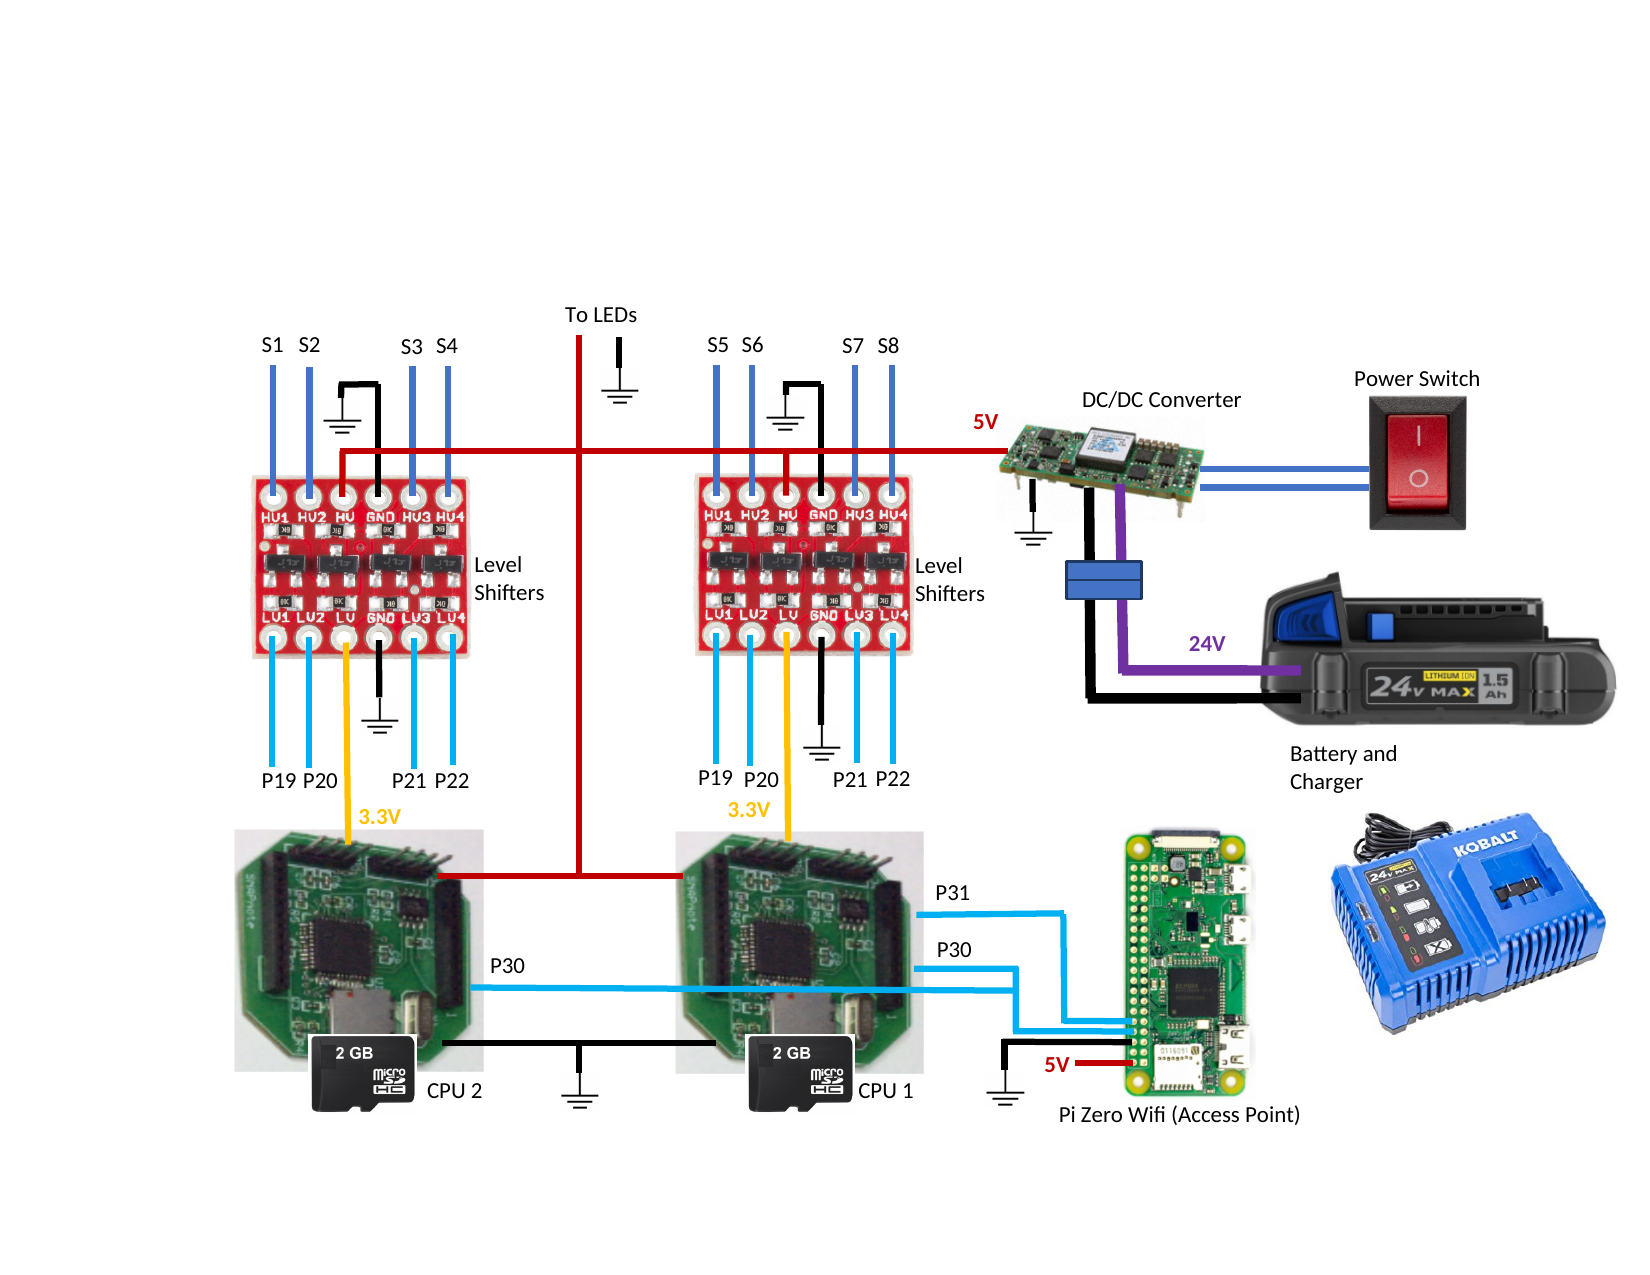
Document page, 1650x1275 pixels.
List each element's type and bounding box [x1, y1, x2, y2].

picture [235, 830, 483, 1115]
picture [559, 1073, 600, 1111]
picture [1246, 562, 1623, 732]
picture [676, 993, 923, 1115]
picture [246, 472, 472, 662]
picture [996, 416, 1206, 548]
picture [1327, 807, 1609, 1037]
picture [1368, 393, 1468, 531]
picture [599, 368, 640, 406]
picture [676, 832, 923, 986]
picture [359, 698, 400, 736]
picture [321, 398, 363, 436]
picture [764, 395, 806, 433]
picture [689, 470, 915, 659]
picture [984, 1070, 1026, 1108]
picture [801, 725, 842, 763]
picture [1121, 826, 1256, 1100]
